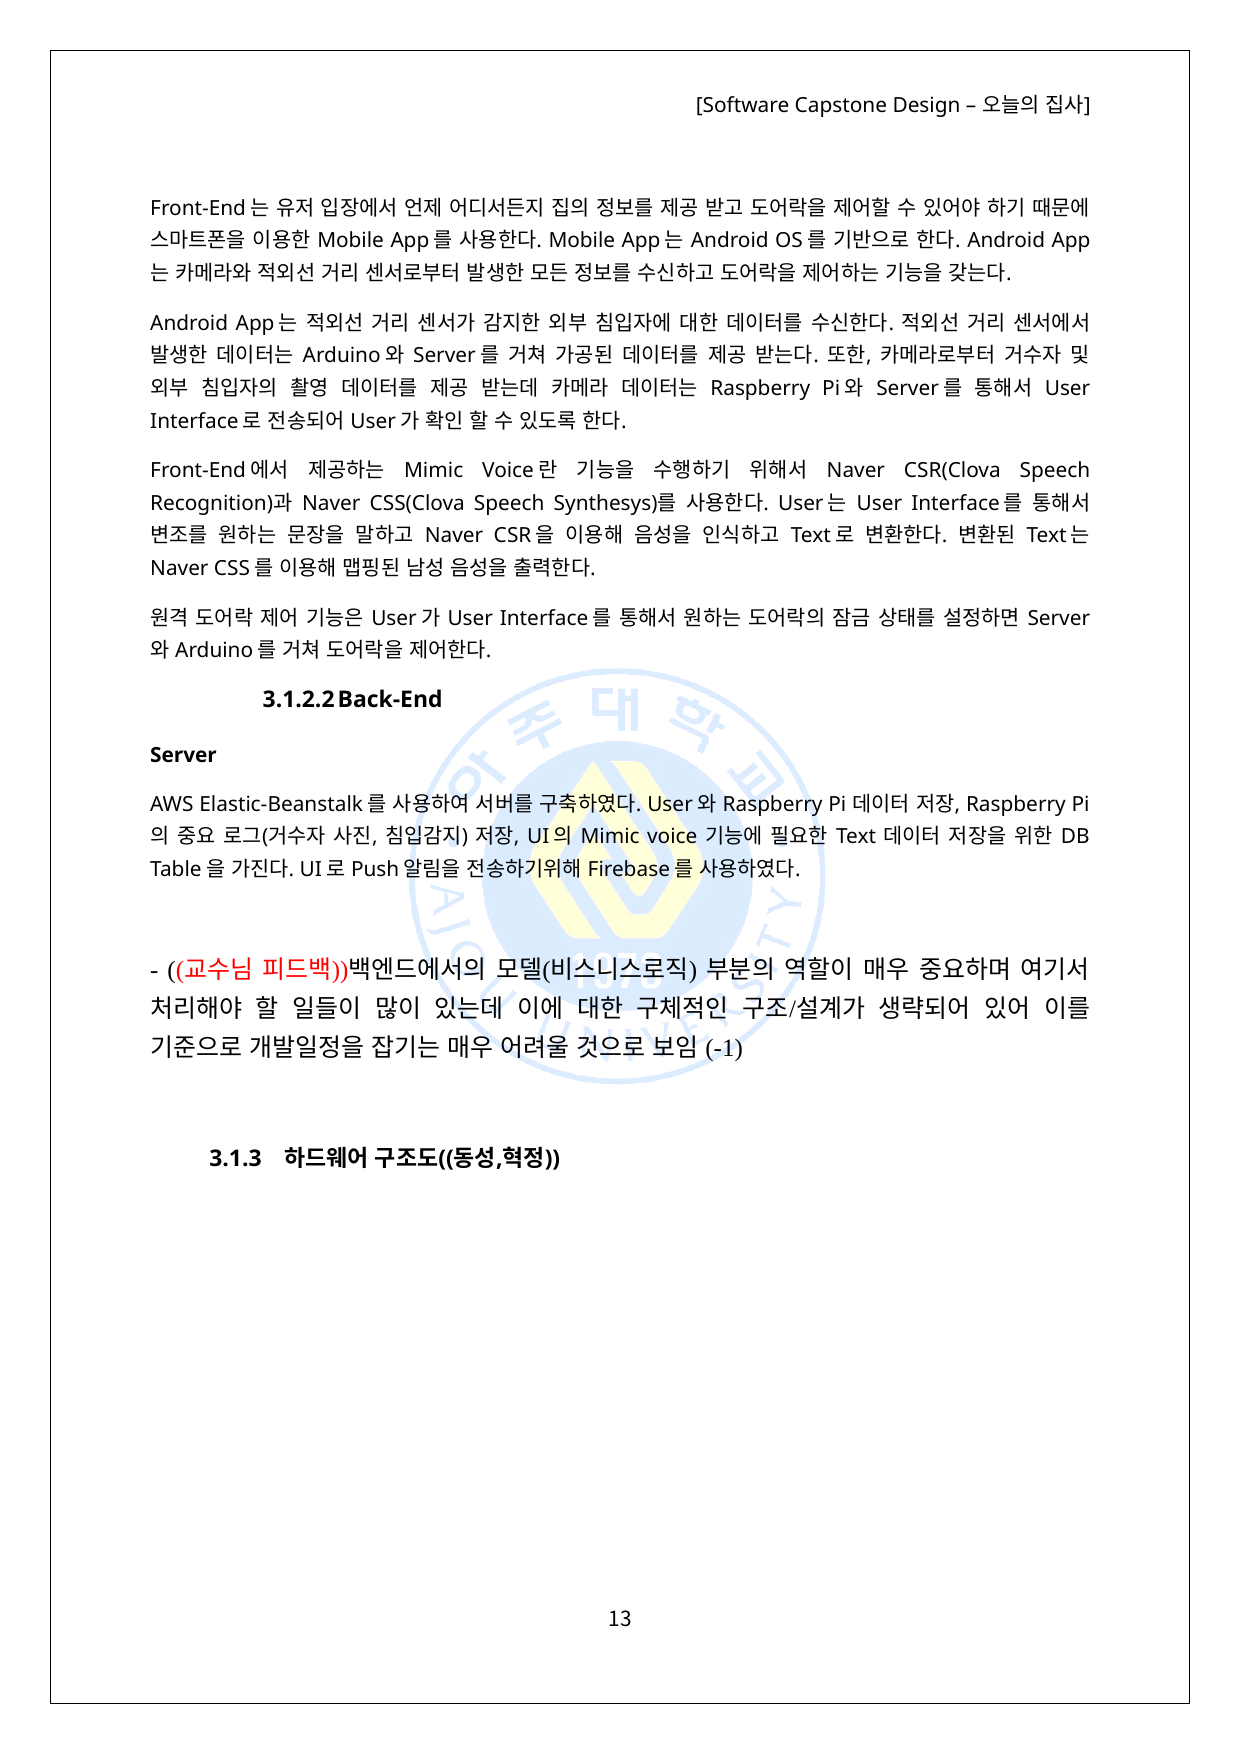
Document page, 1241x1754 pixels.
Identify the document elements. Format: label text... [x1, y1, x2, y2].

text Android App는 적외선 거리 센서가 감지한 외부 침입자에 대한 데이터를 수신한다. 적외선 거리 센서에서 발생한 데이터는 Arduino와 Server를 거쳐 가공된 데이터를 제공 받는다. 또한, 카메라로부터 거수자 및 외부 침입자의 촬영 데이터를 제공 받는데 카메라 데이터는 Raspberry Pi와 Server를 통해서 User Interface로 전송되어 User가 확인 할 수 있도록 한다. [150, 306, 1090, 434]
text Front-End는 유저 입장에서 언제 어디서든지 집의 정보를 제공 받고 도어락을 제어할 수 있어야 하기 때문에 스마트폰을 이용한 Mobile App를 사용한다. Mobile App는 Android OS를 기반으로 한다. Android App는 카메라와 적외선 거리 센서로부터 발생한 모든 정보를 수신하고 도어락을 제어하는 기능을 갖는다. [150, 191, 1090, 287]
text AWS Elastic-Beanstalk를 사용하여 서버를 구축하였다. User와 Raspberry Pi 데이터 저장, Raspberry Pi의 중요 로그(거수자 사진, 침입감지) 저장, UI의 Mimic voice 기능에 필요한 Text 데이터 저장을 위한 DB Table을 가진다. UI로 Push알림을 전송하기위해 Firebase를 사용하였다. [150, 787, 1090, 883]
text Front-End에서 제공하는 Mimic Voice란 기능을 수행하기 위해서 Naver CSR(Clova Speech Recognition)과 Naver CSS(Clova Speech Synthesys)를 사용한다. User는 User Interface를 통해서 변조를 원하는 문장을 말하고 Naver CSR을 이용해 음성을 인식하고 Text로 변환한다. 변환된 Text는 Naver CSS를 이용해 맵핑된 남성 음성을 출력한다. [150, 453, 1090, 582]
text 원격 도어락 제어 기능은 User가 User Interface를 통해서 원하는 도어락의 잠금 상태를 설정하면 Server와 Arduino를 거쳐 도어락을 제어한다. [150, 601, 1090, 664]
text Server [150, 740, 1090, 768]
text - ((교수님 피드백))백엔드에서의 모델(비스니스로직) 부분의 역할이 매우 중요하며 여기서 처리해야 할 일들이 많이 있는데 이에 대한 구체적인 구조/설계가 생략되어 있어 이를 기준으로 개발일정을 잡기는 매우 어려울 것으로 보임 (-1) [150, 949, 1090, 1063]
list 하드웨어 구조도((동성,혁정)) [209, 1140, 1090, 1173]
list Back-End [262, 683, 1090, 714]
